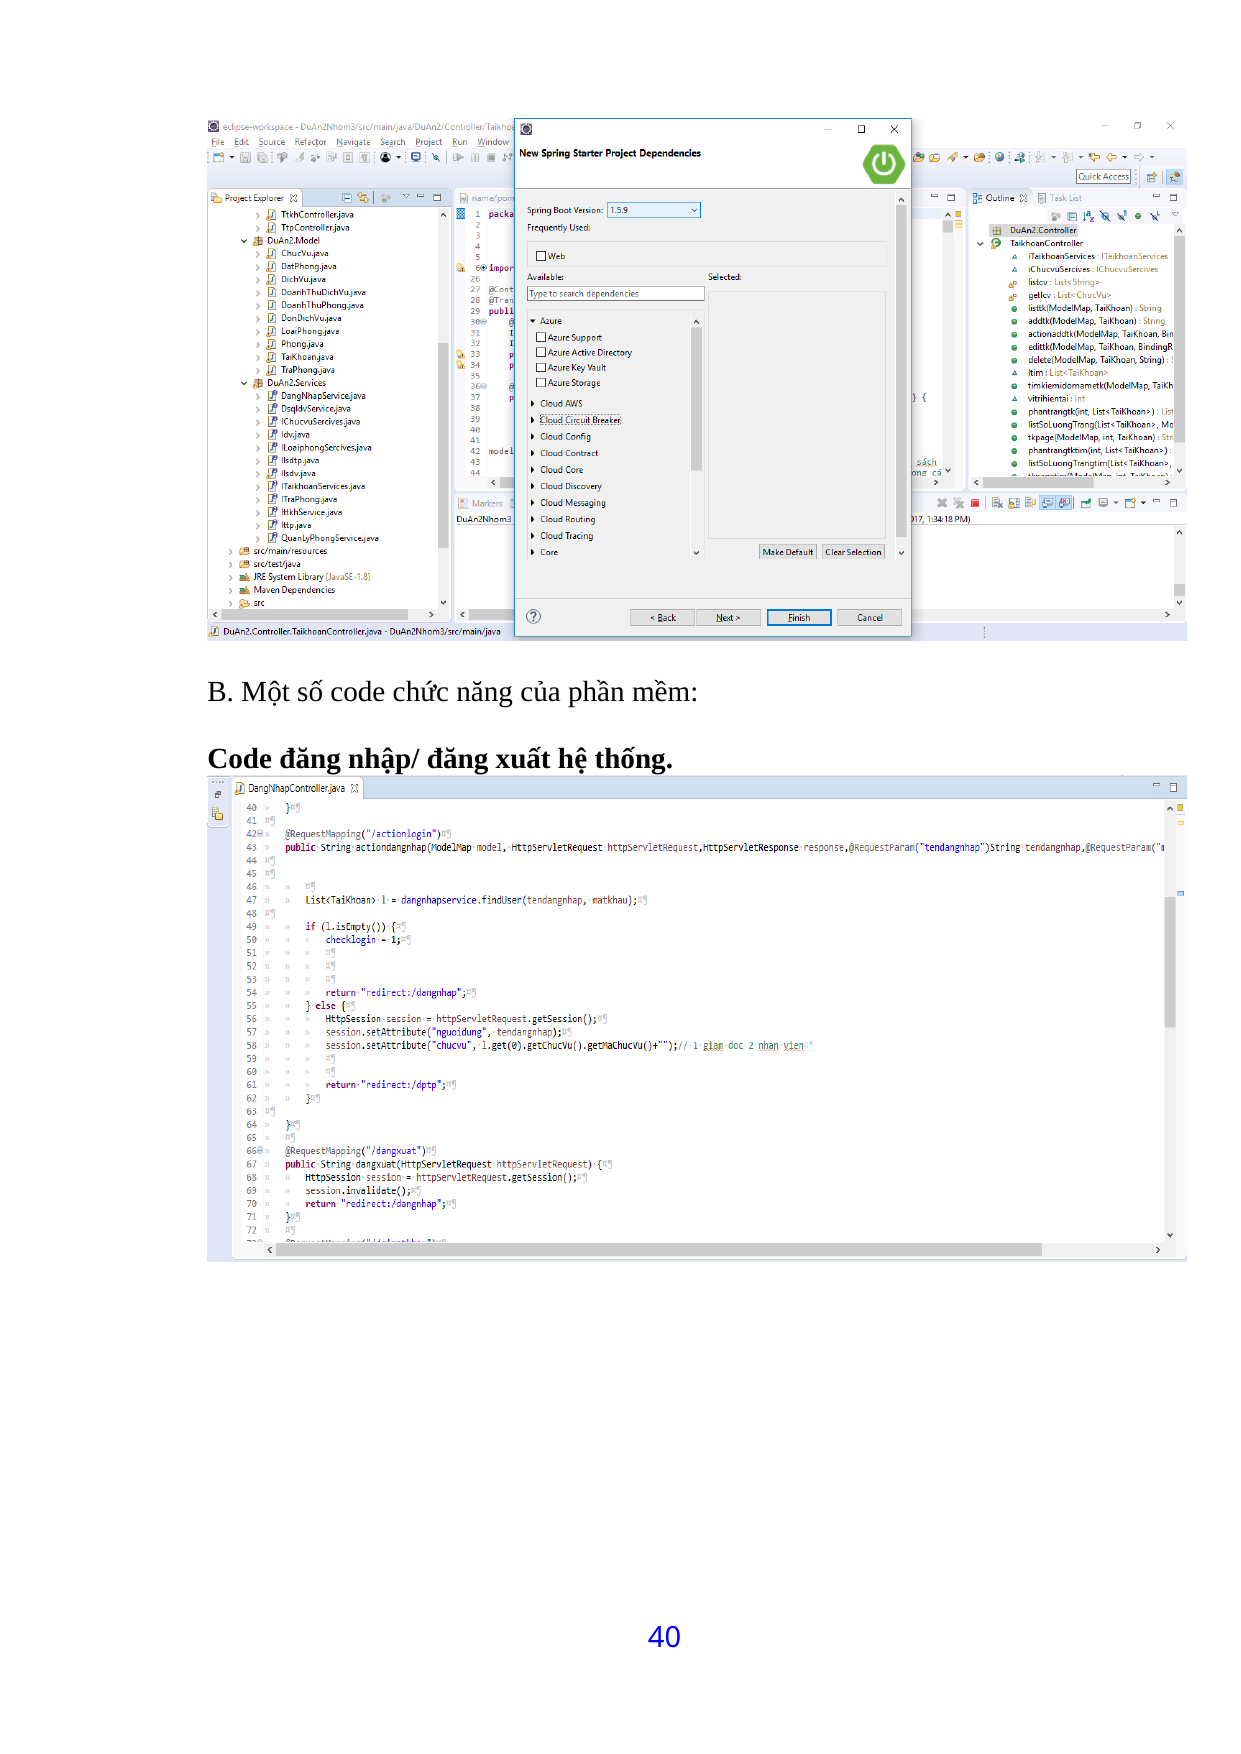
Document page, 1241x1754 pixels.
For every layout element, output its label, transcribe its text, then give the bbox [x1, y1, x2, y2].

text Code đăng nhập/ đăng xuất hệ thống. [207, 742, 1122, 775]
picture [207, 118, 1188, 641]
subtitle B. Một số code chức năng của phần mềm: [207, 674, 1122, 708]
picture [207, 775, 1188, 1262]
